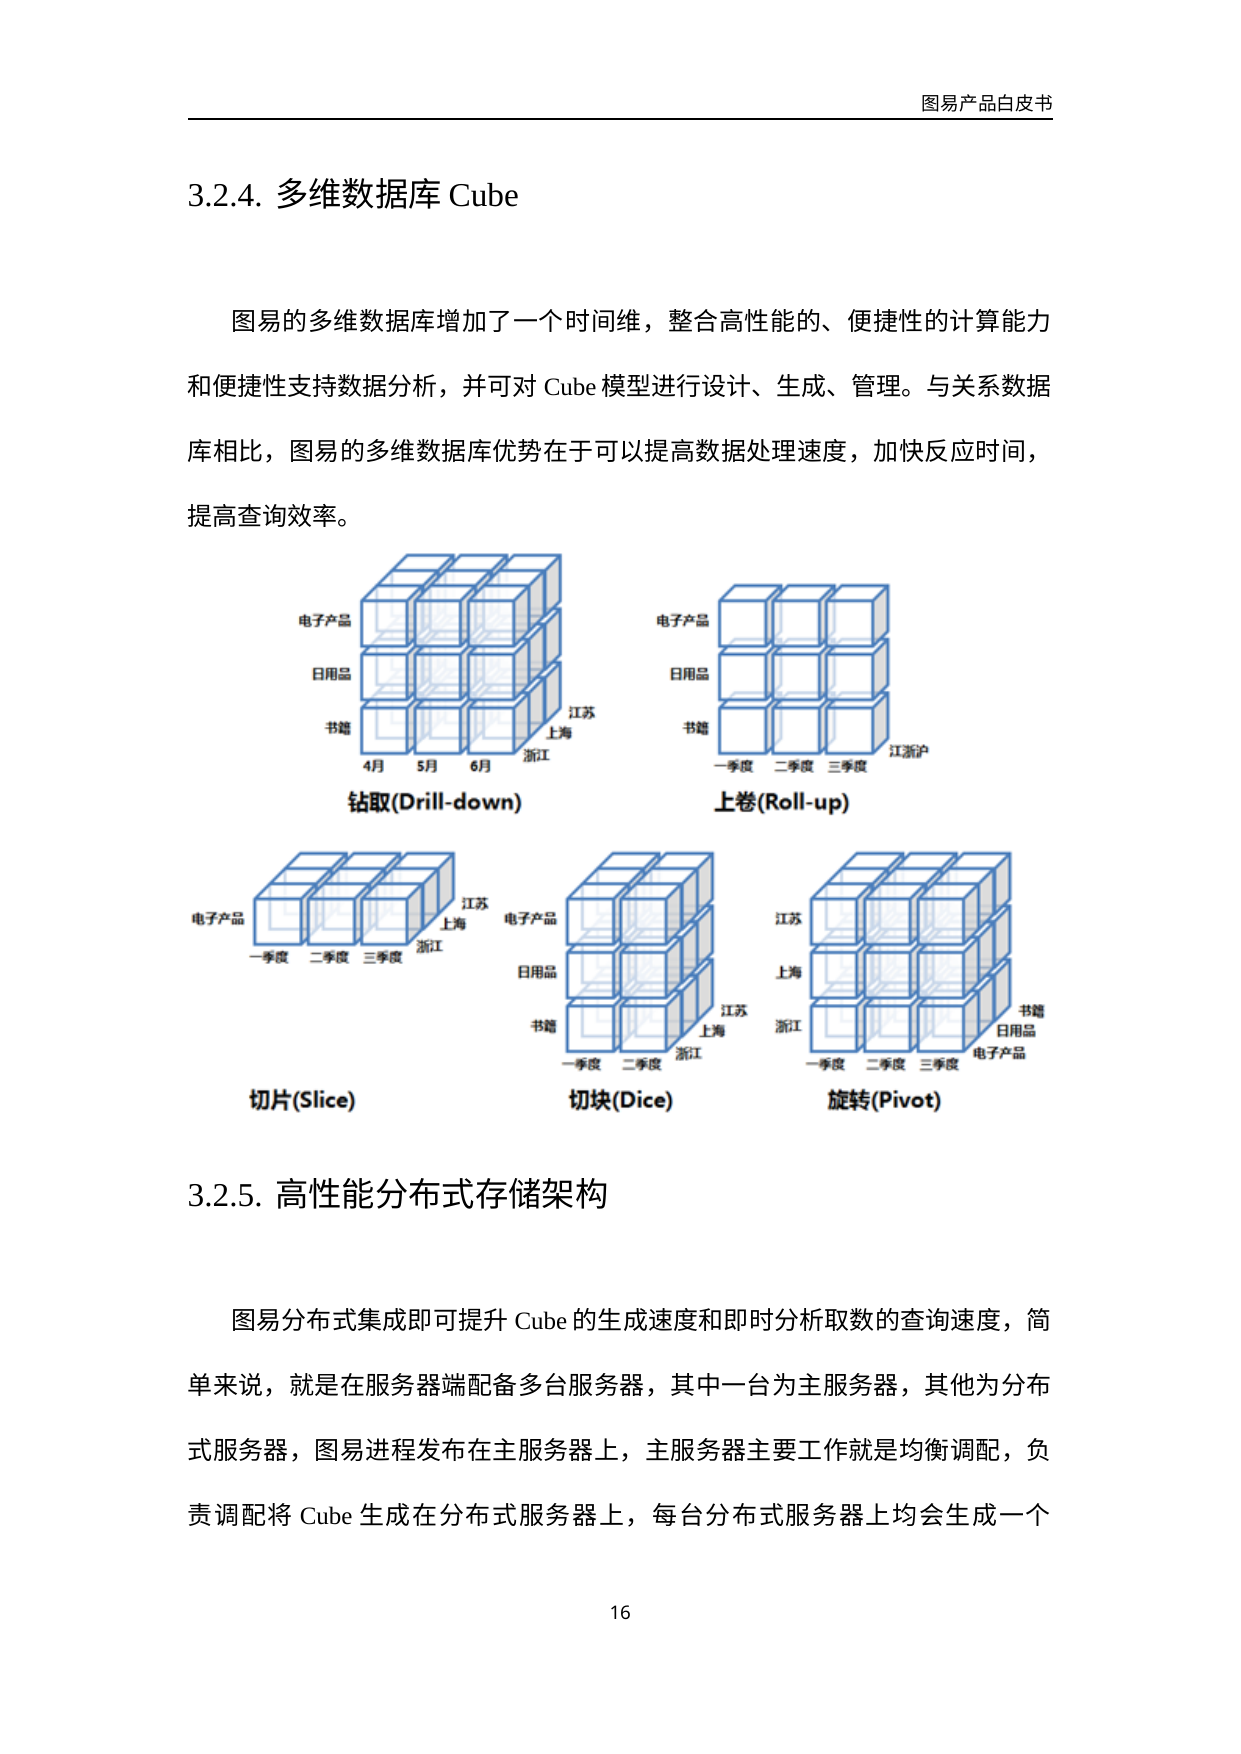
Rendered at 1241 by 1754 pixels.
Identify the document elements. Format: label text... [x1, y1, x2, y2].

picture [187, 547, 1053, 1122]
text 图易的多维数据库增加了一个时间维，整合高性能的、便捷性的计算能力和便捷性支持数据分析，并可对Cube模型进行设计、生成、管理。与关系数据库相比，图易的多维数据库优势在于可以提高数据处理速度，加快反应时间，提高查询效率。 [187, 287, 1053, 547]
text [187, 1286, 1053, 1546]
subtitle 多维数据库Cube [187, 160, 1053, 225]
subtitle 高性能分布式存储架构 [187, 1159, 1053, 1224]
